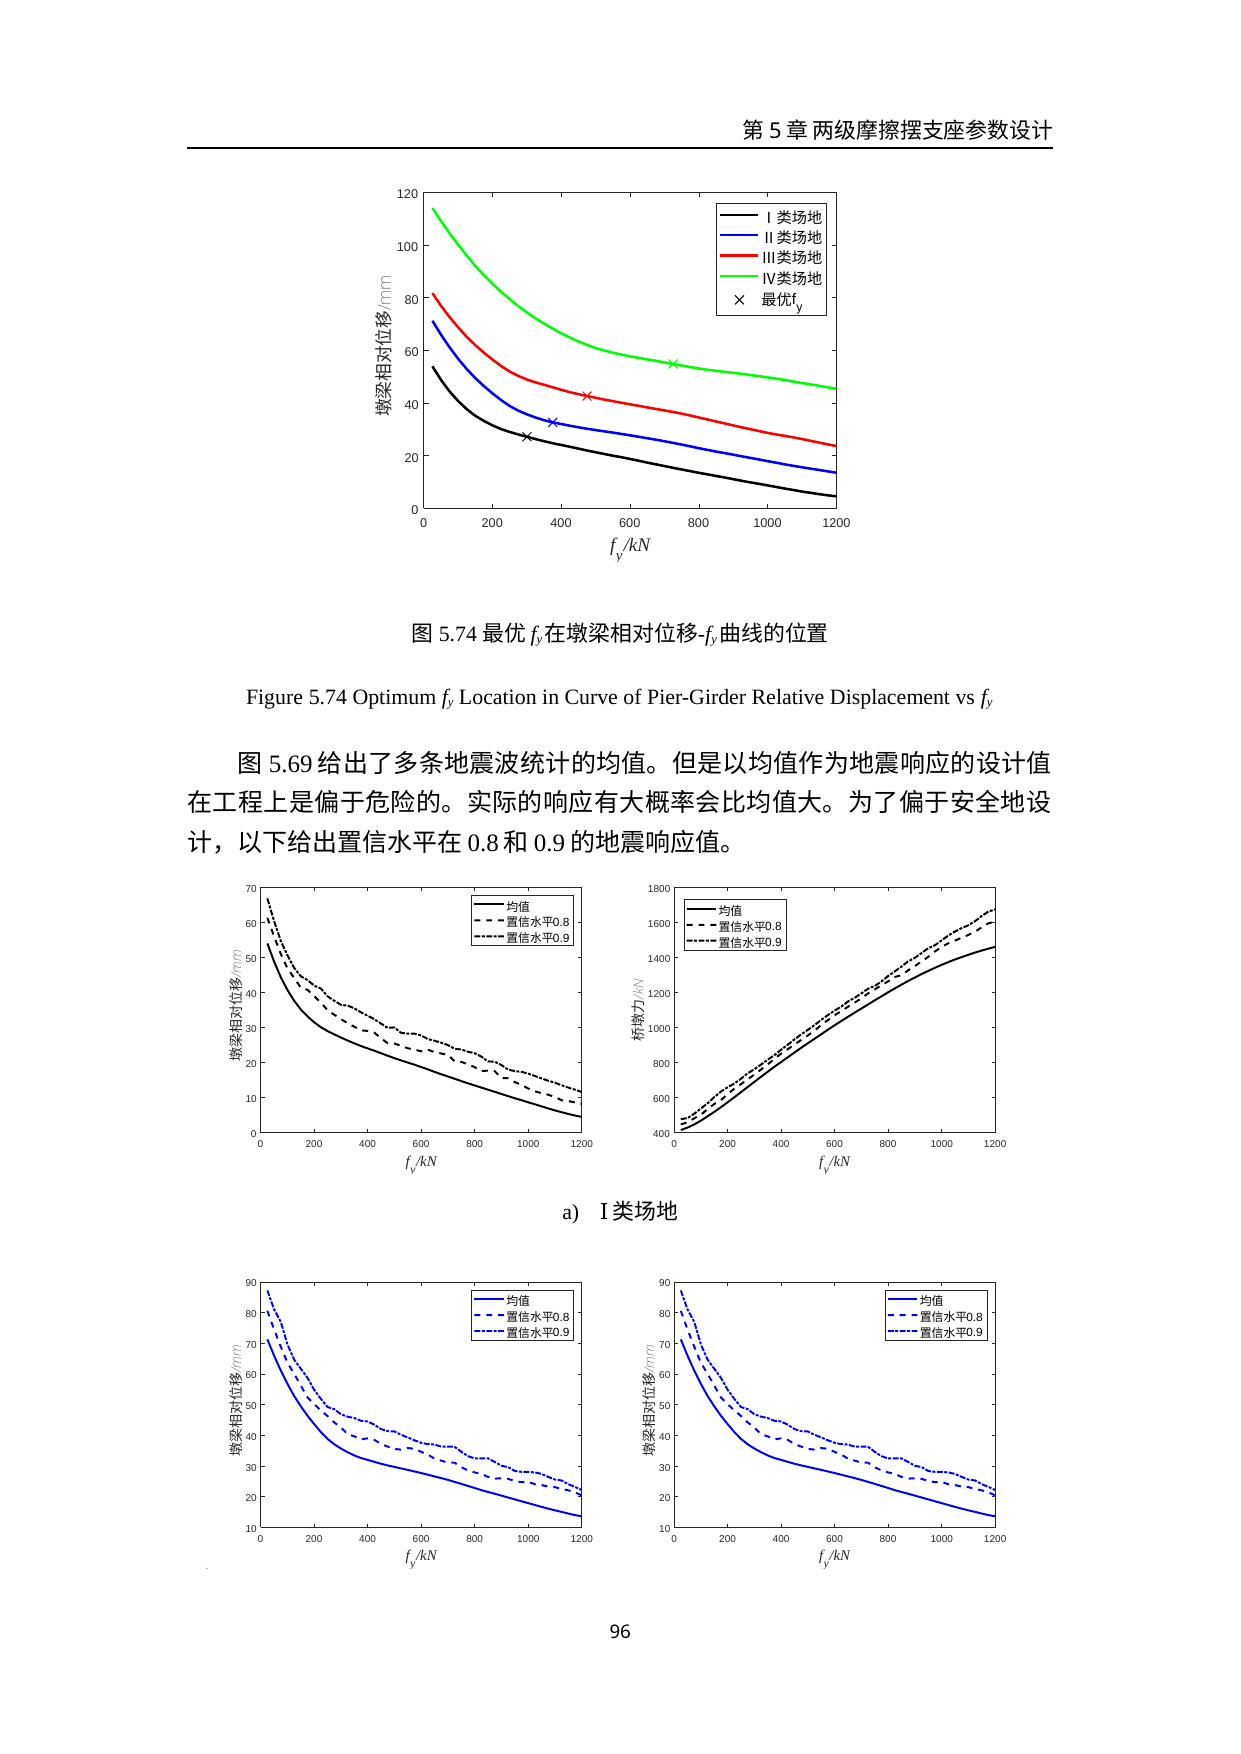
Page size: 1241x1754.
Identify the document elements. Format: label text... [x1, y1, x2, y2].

list Ⅰ类场地 [187, 1190, 1053, 1230]
